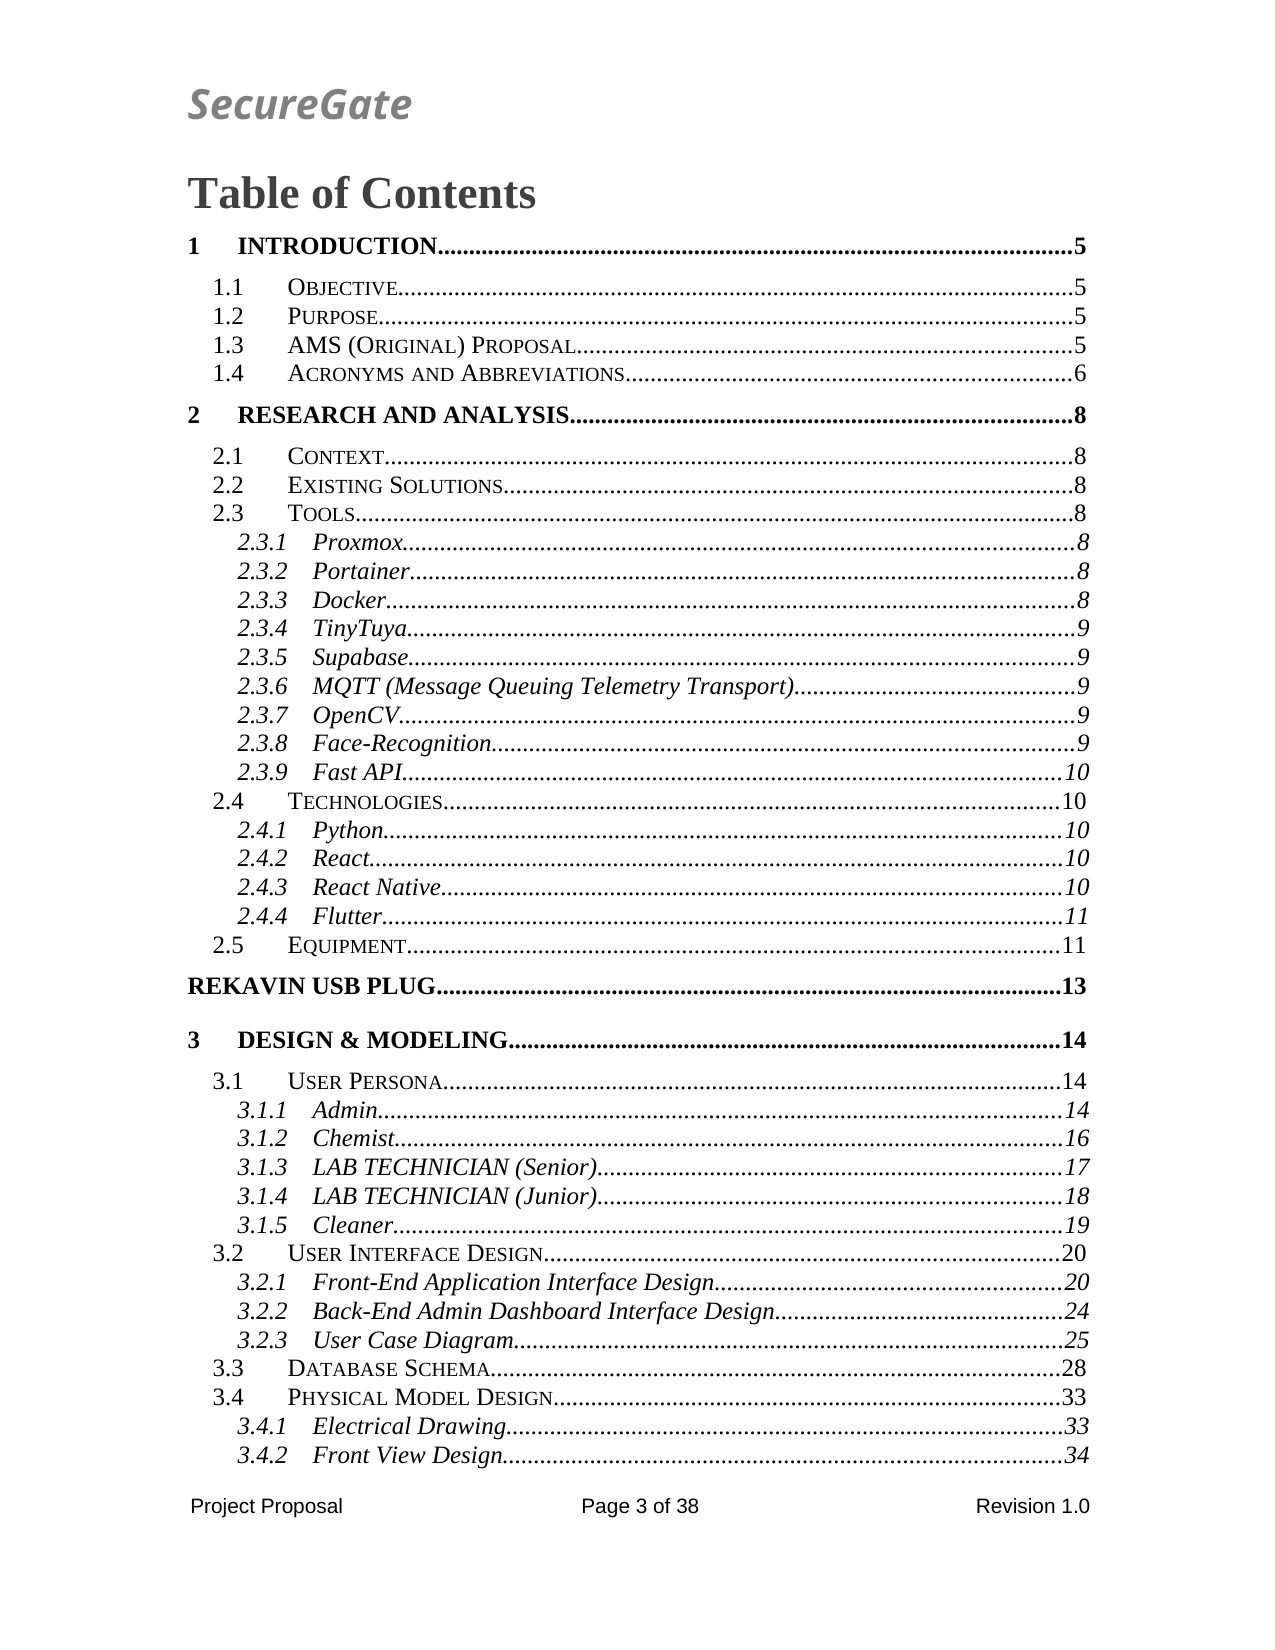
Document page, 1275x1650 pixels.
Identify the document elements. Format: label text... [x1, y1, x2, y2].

text 3.1 User Persona 14 [212, 1066, 1093, 1095]
text 2.4.3 React Native 10 [237, 872, 1093, 901]
text 3.4.2 Front View Design 34 [237, 1440, 1093, 1468]
text 2 Research and Analysis 8 [187, 400, 1093, 428]
text 2.4 Technologies 10 [212, 786, 1093, 815]
text 3.2 User Interface Design 20 [212, 1238, 1093, 1267]
text 2.3.5 Supabase 9 [237, 642, 1093, 671]
text 2.3.8 Face-Recognition 9 [237, 728, 1093, 757]
text 2.3.7 OpenCV 9 [237, 700, 1093, 728]
text 3.1.3 LAB TECHNICIAN (Senior) 17 [237, 1152, 1093, 1181]
text 2.1 Context 8 [212, 441, 1093, 470]
text 3.1.2 Chemist 16 [237, 1123, 1093, 1152]
text 1.4 Acronyms and Abbreviations 6 [212, 358, 1093, 387]
text 3.4.1 Electrical Drawing 33 [237, 1411, 1093, 1440]
text Rekavin USB Plug 13 [187, 971, 1093, 1000]
text 3 Design & Modeling 14 [187, 1025, 1093, 1053]
text 3.2.3 User Case Diagram 25 [237, 1325, 1093, 1353]
text 3.1.4 LAB TECHNICIAN (Junior) 18 [237, 1181, 1093, 1210]
text 3.4 Physical Model Design 33 [212, 1382, 1093, 1411]
text 2.5 Equipment 11 [212, 930, 1093, 958]
text 2.3.1 Proxmox 8 [237, 527, 1093, 556]
text 2.4.2 React 10 [237, 843, 1093, 872]
text 1 Introduction 5 [187, 231, 1093, 260]
text 3.1.1 Admin 14 [237, 1095, 1093, 1123]
text 1.2 Purpose 5 [212, 301, 1093, 330]
text 2.3.9 Fast API 10 [237, 757, 1093, 786]
text Table of Contents [187, 166, 1093, 218]
text 1.1 Objective 5 [212, 272, 1093, 301]
text 2.4.4 Flutter 11 [237, 901, 1093, 930]
text 2.3.2 Portainer 8 [237, 556, 1093, 585]
text 3.2.2 Back-End Admin Dashboard Interface Design 24 [237, 1296, 1093, 1325]
text 2.4.1 Python 10 [237, 815, 1093, 843]
text 2.3.6 MQTT (Message Queuing Telemetry Transport) 9 [237, 671, 1093, 700]
text 3.3 Database Schema 28 [212, 1353, 1093, 1382]
text 2.3.4 TinyTuya 9 [237, 613, 1093, 642]
text 1.3 AMS (Original) Proposal 5 [212, 330, 1093, 358]
text 2.3.3 Docker 8 [237, 585, 1093, 613]
text 2.3 Tools 8 [212, 498, 1093, 527]
text 2.2 Existing Solutions 8 [212, 470, 1093, 498]
text 3.2.1 Front-End Application Interface Design 20 [237, 1267, 1093, 1296]
text 3.1.5 Cleaner 19 [237, 1210, 1093, 1238]
